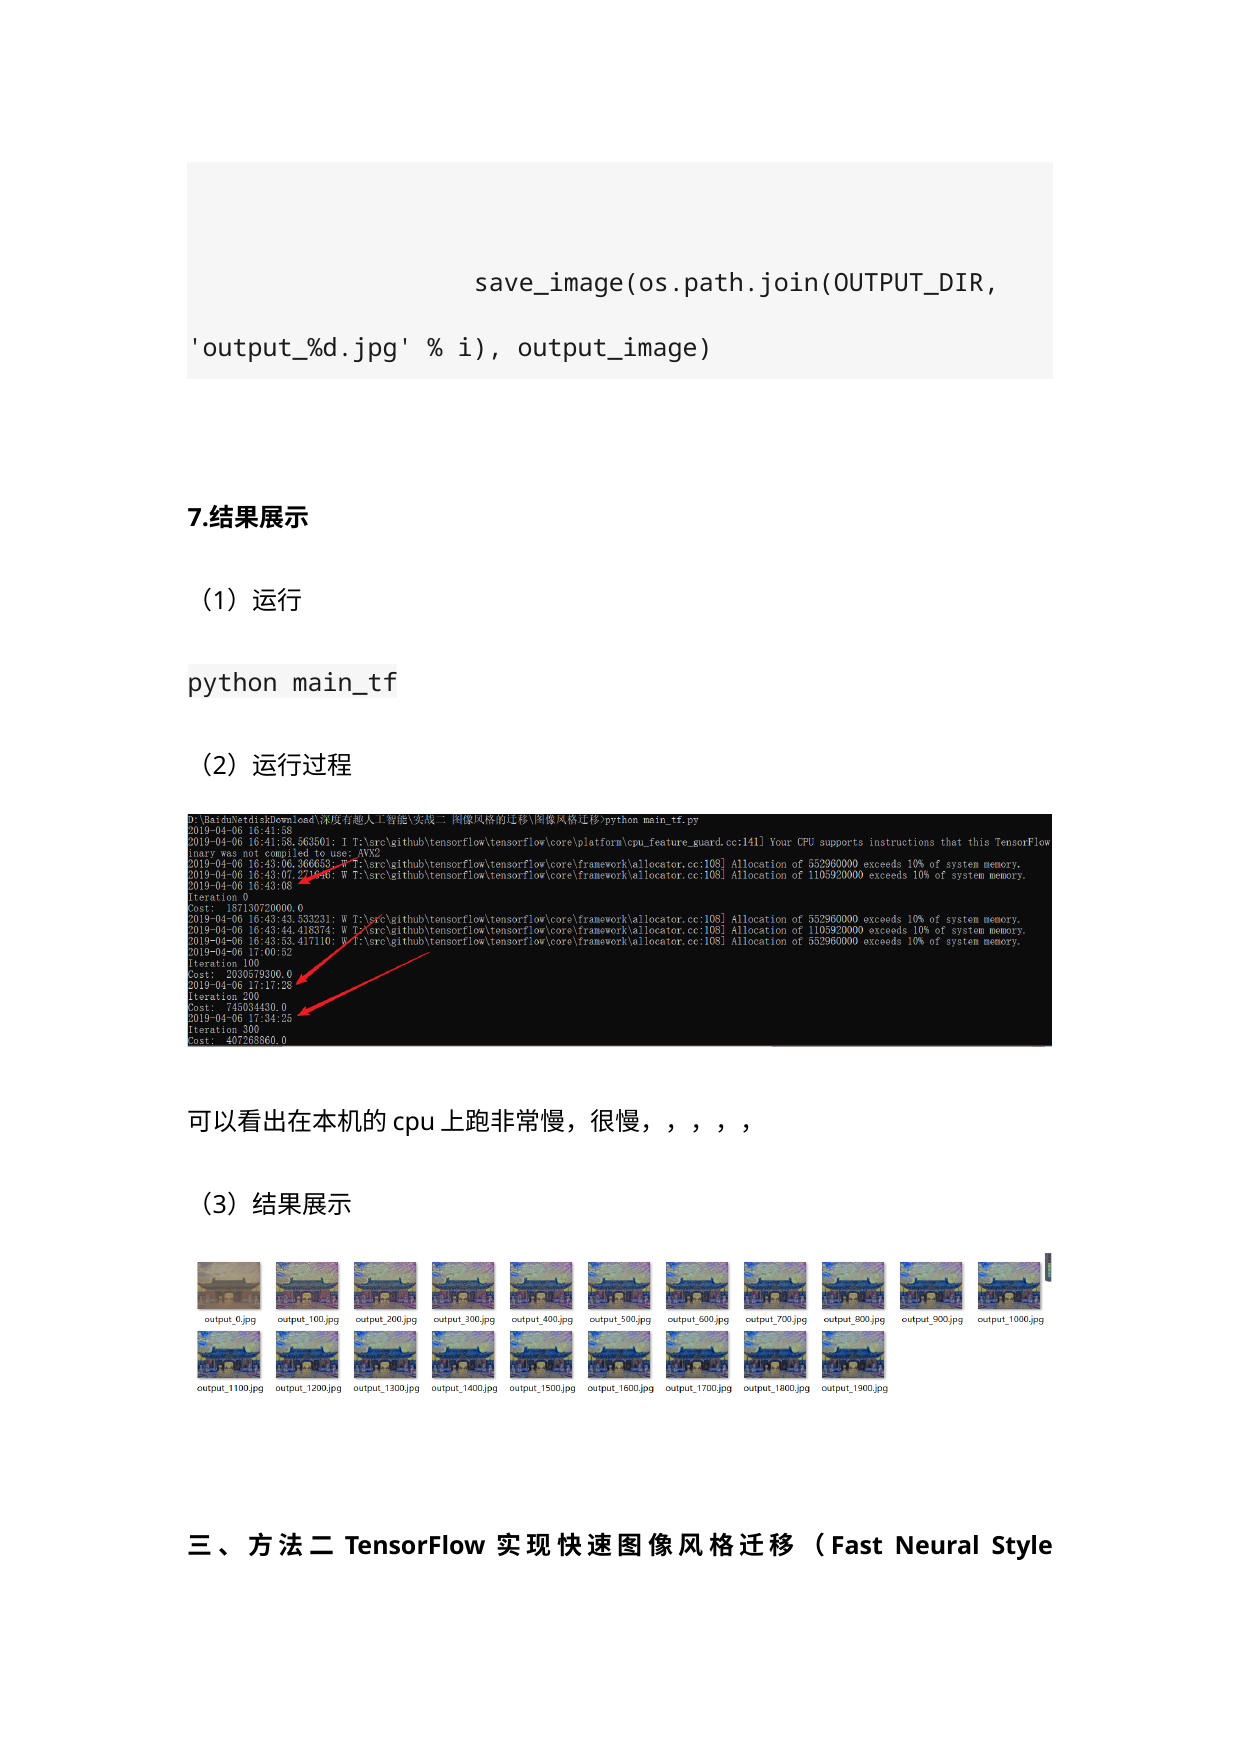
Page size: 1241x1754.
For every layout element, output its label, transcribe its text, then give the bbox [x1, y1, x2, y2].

text python main_tf [187, 649, 1053, 714]
text 7.结果展示 [187, 483, 1053, 548]
picture [187, 1253, 1052, 1404]
text （3）结果展示 [187, 1171, 1053, 1236]
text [187, 1511, 1053, 1576]
text save_image(os.path.join(OUTPUT_DIR, 'output_%d.jpg' % i), output_image) [187, 249, 1053, 379]
text （1）运行 [187, 566, 1053, 631]
text 可以看出在本机的cpu上跑非常慢，很慢，，，，， [187, 1087, 1053, 1152]
text （2）运行过程 [187, 731, 1053, 796]
picture [187, 814, 1052, 1047]
